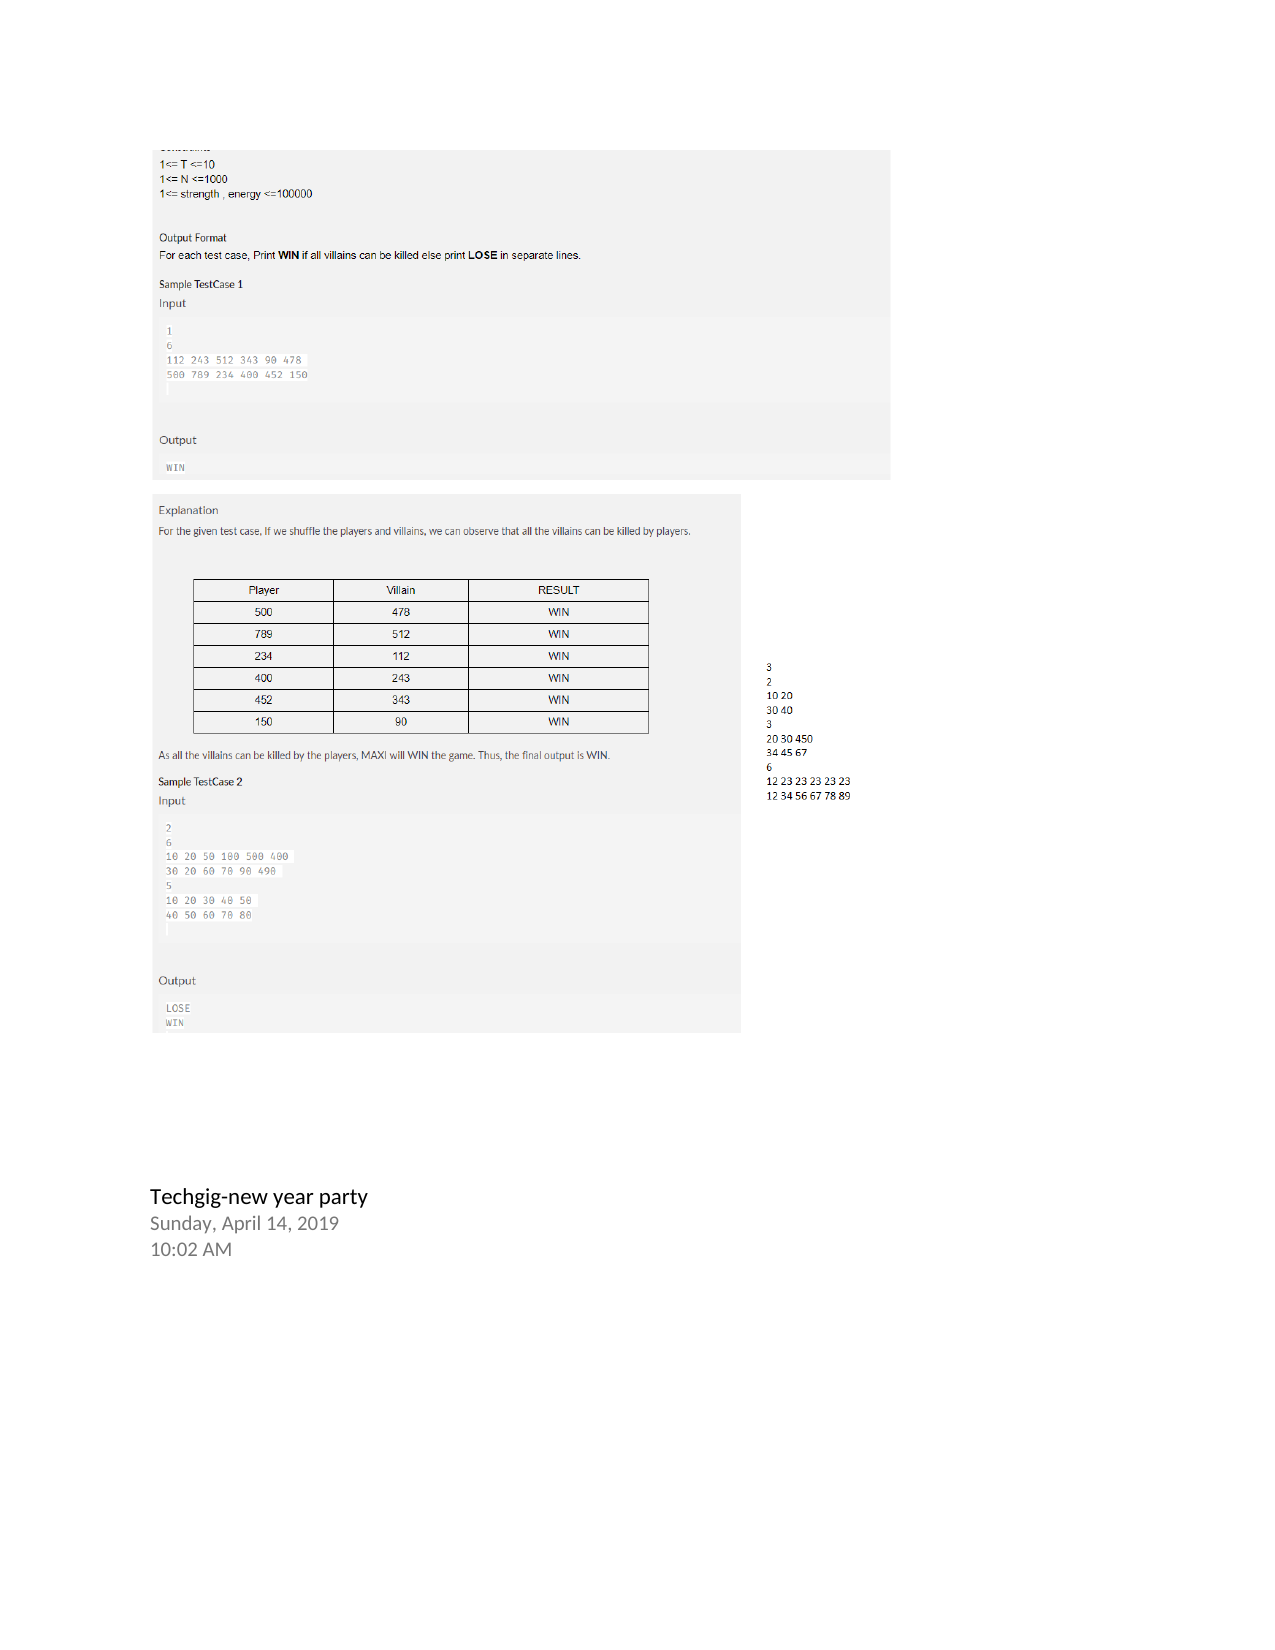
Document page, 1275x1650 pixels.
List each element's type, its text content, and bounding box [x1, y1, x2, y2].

text Techgig-new year party [150, 1182, 1125, 1211]
text Sunday, April 14, 2019 [150, 1211, 1125, 1236]
picture [150, 150, 1125, 1048]
text 10:02 AM [150, 1236, 1125, 1261]
